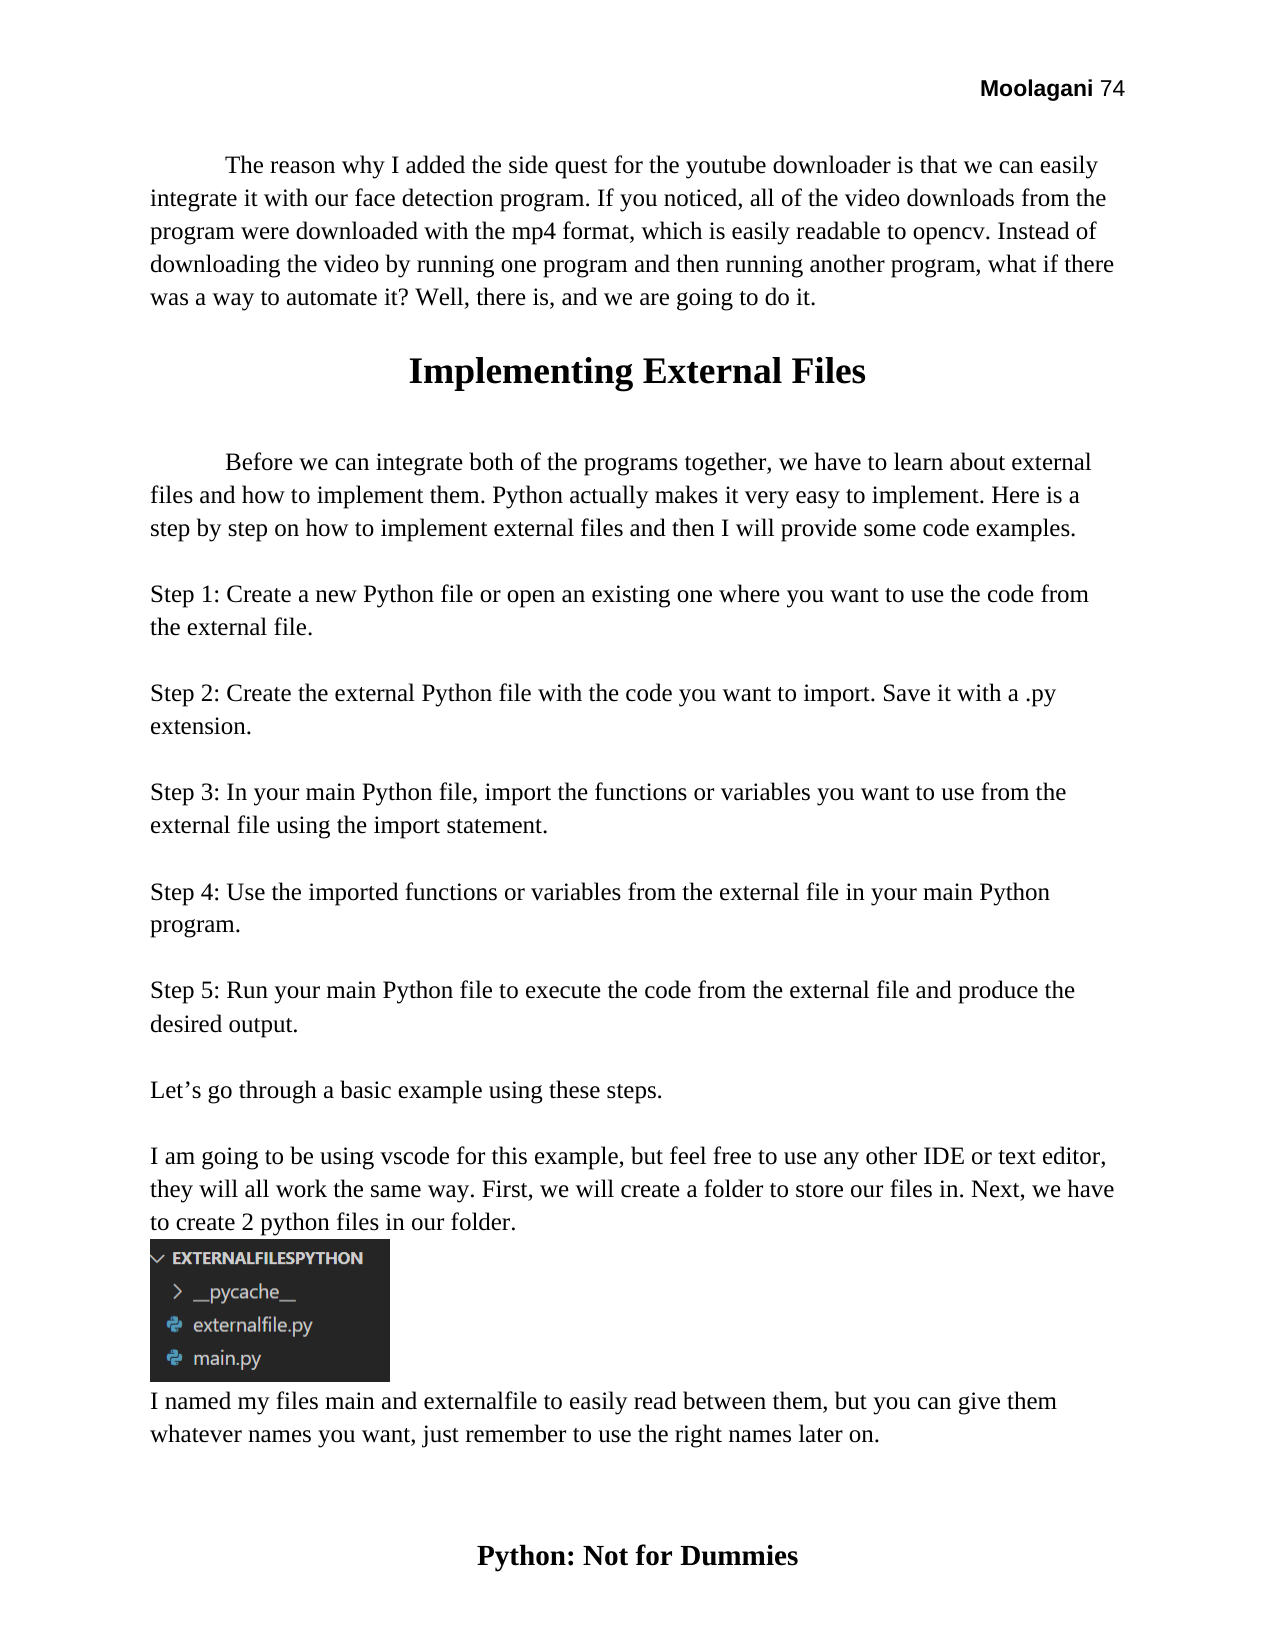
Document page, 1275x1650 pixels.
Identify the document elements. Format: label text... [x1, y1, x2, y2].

picture [150, 1239, 390, 1382]
text Step 3: In your main Python file, import the functions or variables you want to use from the external file using the import statement. [150, 777, 1125, 839]
text Step 1: Create a new Python file or open an existing one where you want to use the code from the external file. [150, 579, 1125, 641]
text Implementing External Files [150, 348, 1125, 391]
text Step 2: Create the external Python file with the code you want to import. Save it with a .py extension. [150, 678, 1125, 740]
text The reason why I added the side quest for the youtube downloader is that we can easily integrate it with our face detection program. If you noticed, all of the video downloads from the program were downloaded with the mp4 format, which is easily readable to opencv. Instead of downloading the video by running one program and then running another program, what if there was a way to automate it? Well, there is, and we are going to do it. [150, 150, 1125, 311]
text Step 4: Use the imported functions or variables from the external file in your main Python program. [150, 877, 1125, 938]
text Step 5: Run your main Python file to execute the code from the external file and produce the desired output. [150, 976, 1125, 1037]
text I am going to be using vscode for this example, but feel free to use any other IDE or text editor, they will all work the same way. First, we will create a folder to store our files in. Next, we have to create 2 python files in our folder. [150, 1141, 1125, 1236]
text I named my files main and externalfile to easily read between them, but you can give them whatever names you want, just remember to use the right names later on. [150, 1386, 1125, 1448]
text Before we can integrate both of the programs together, we have to learn about external files and how to implement them. Python actually makes it very easy to implement. Here is a step by step on how to implement external files and then I will provide some code examples. [150, 447, 1125, 542]
text Let’s go through a basic example using these steps. [150, 1075, 1125, 1103]
